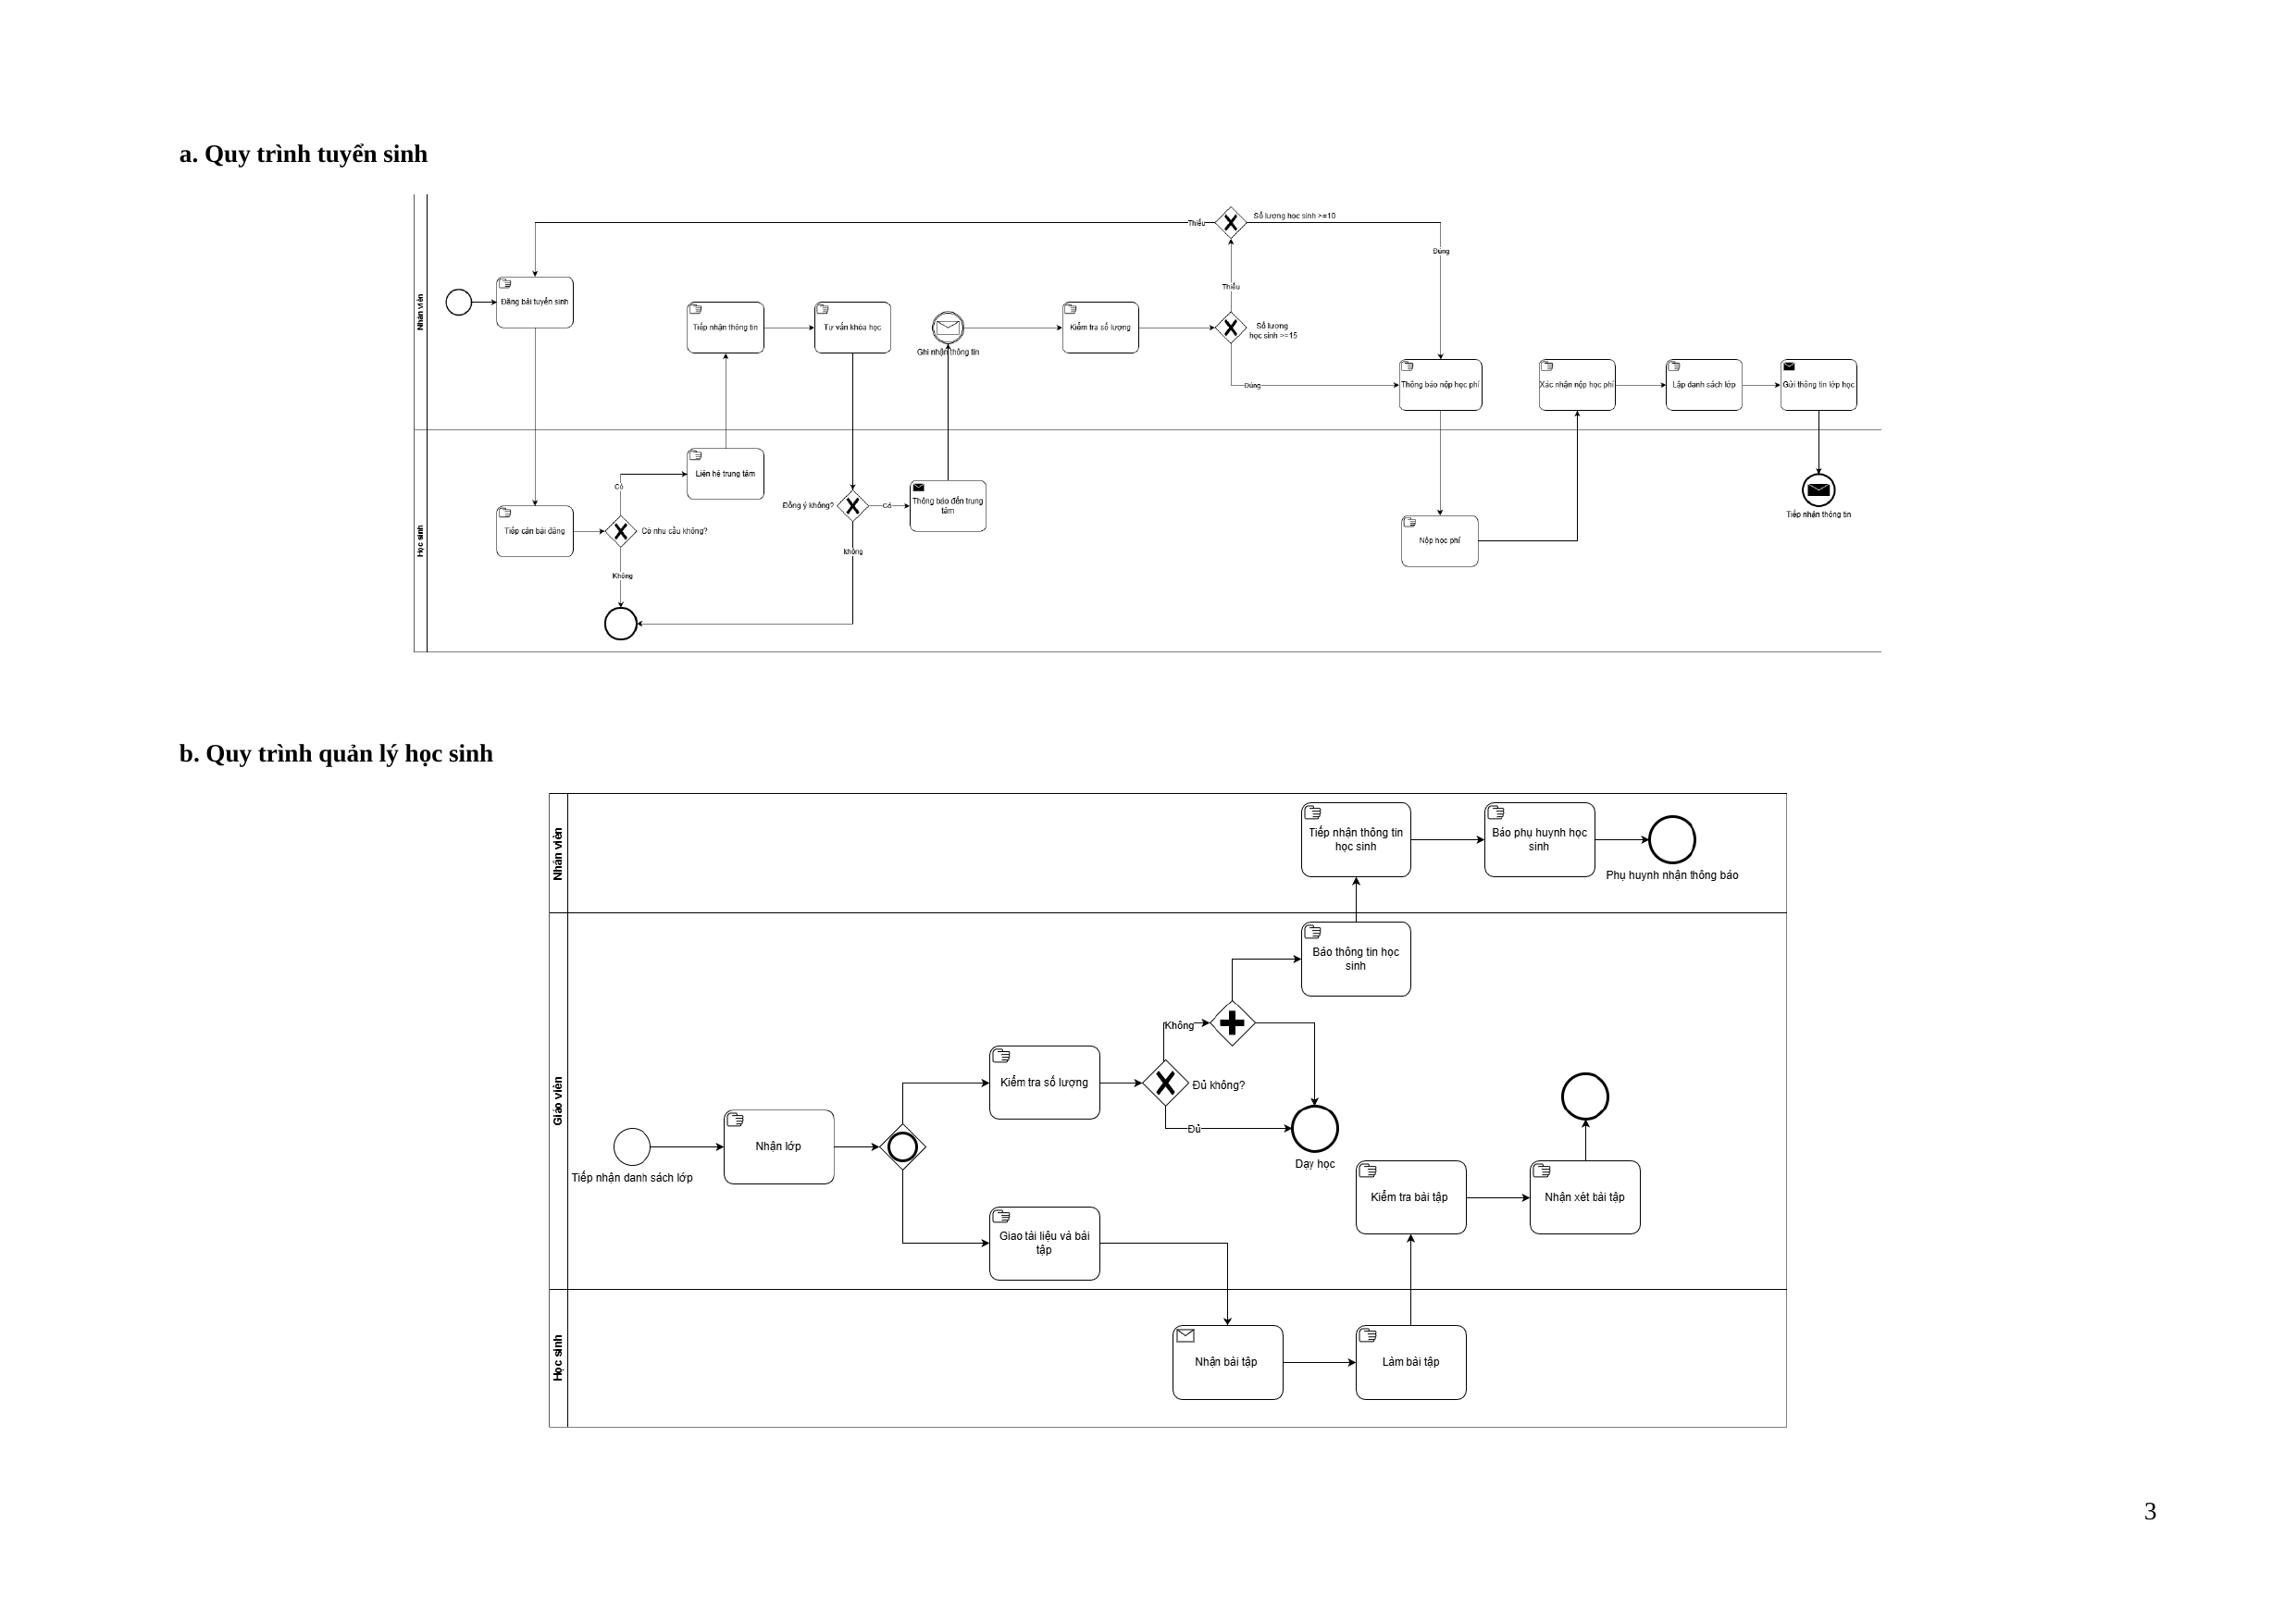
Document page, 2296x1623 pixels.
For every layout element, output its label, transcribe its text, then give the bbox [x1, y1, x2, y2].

text b. Quy trình quản lý học sinh [180, 738, 2156, 767]
picture [414, 194, 1881, 652]
picture [549, 793, 1787, 1428]
text a. Quy trình tuyển sinh [180, 139, 2156, 167]
